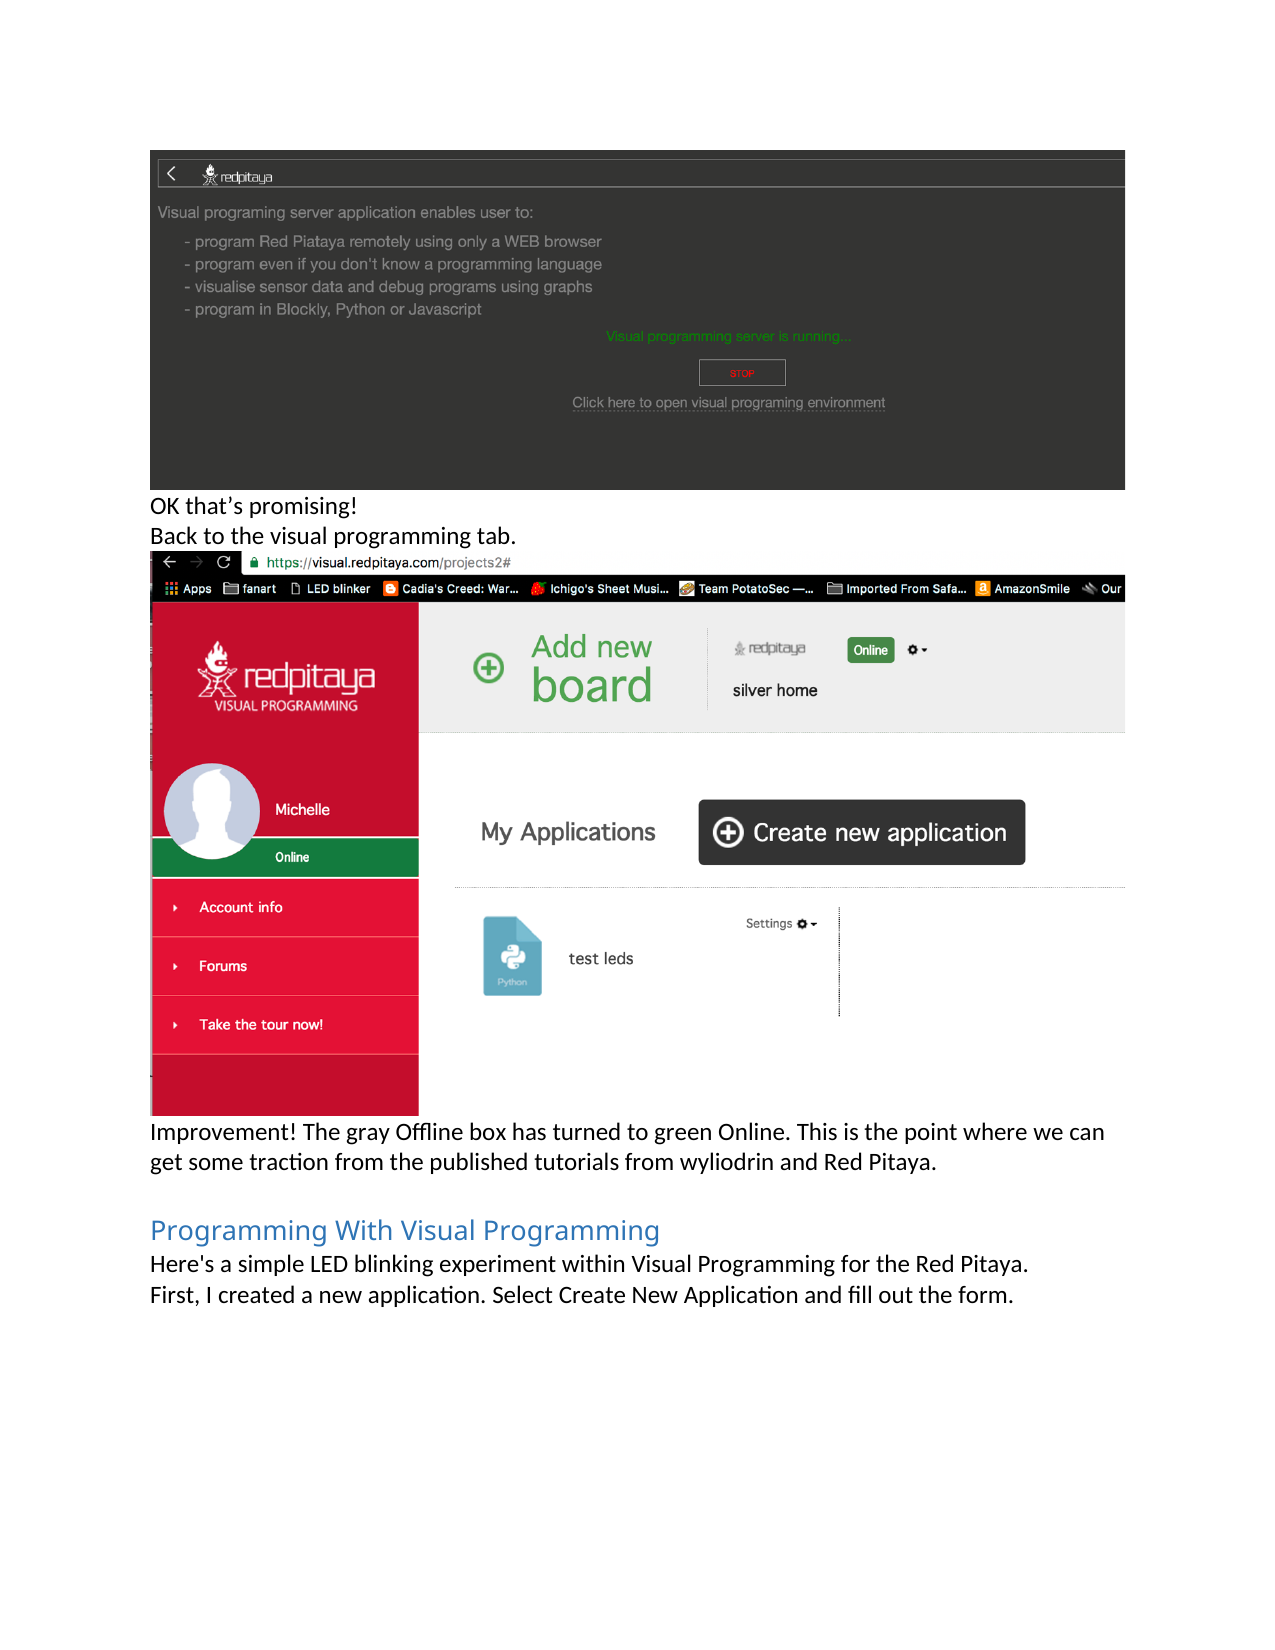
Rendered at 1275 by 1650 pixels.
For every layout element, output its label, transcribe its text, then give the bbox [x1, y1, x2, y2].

text Improvement! The gray Offline box has turned to green Online. This is the point where we can get some traction from the published tutorials from wyliodrin and Red Pitaya. [150, 1116, 1125, 1177]
subtitle Programming With Visual Programming [150, 1212, 1125, 1248]
text Here's a simple LED blinking experiment within Visual Programming for the Red Pitaya. [150, 1248, 1125, 1279]
text Back to the visual programming tab. [150, 521, 1125, 551]
text First, I created a new application. Select Create New Application and fill out the form. [150, 1279, 1125, 1309]
picture [150, 551, 1125, 1116]
text OK that’s promising! [150, 490, 1125, 521]
picture [150, 150, 1125, 490]
